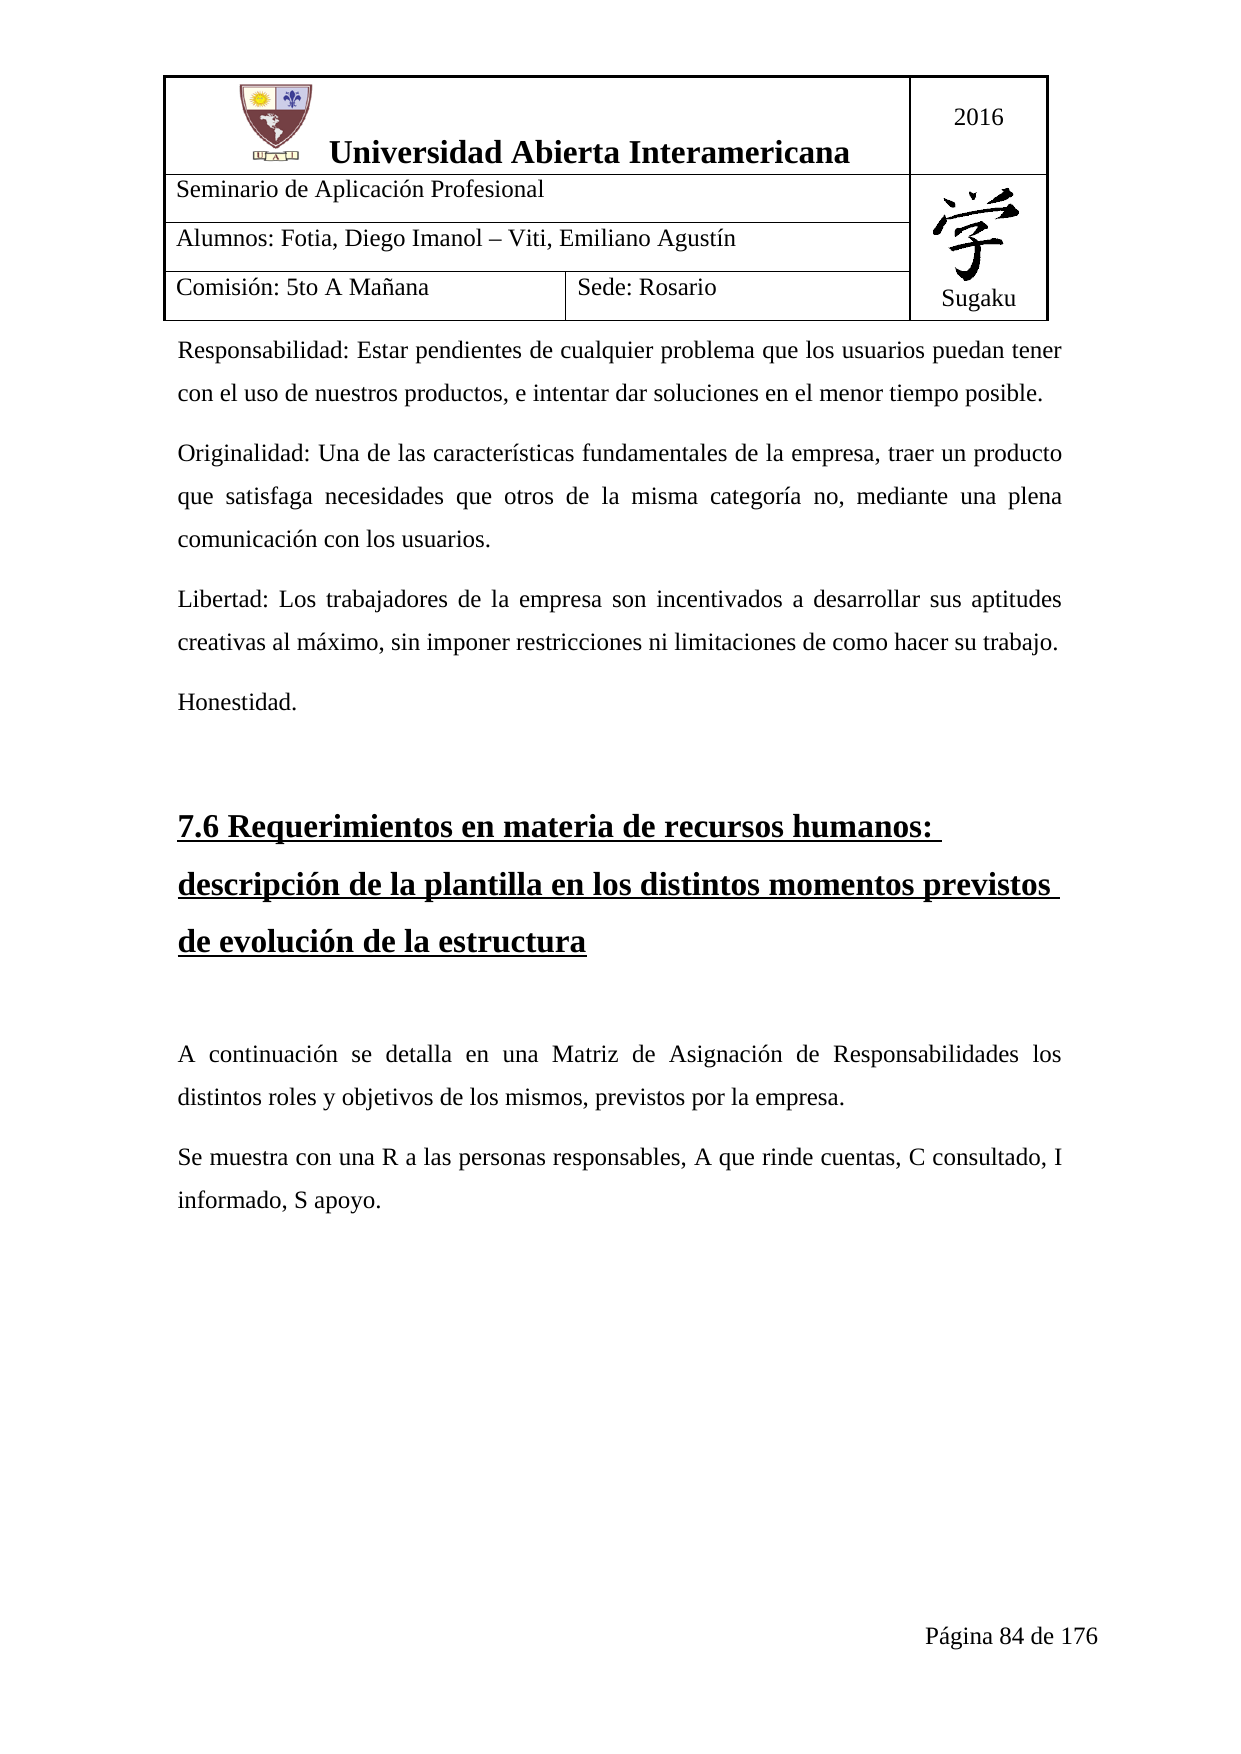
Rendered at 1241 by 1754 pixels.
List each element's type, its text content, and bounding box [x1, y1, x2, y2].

text Responsabilidad: Estar pendientes de cualquier problema que los usuarios puedan tener con el uso de nuestros productos, e intentar dar soluciones en el menor tiempo posible. [177, 148, 1063, 407]
text Se muestra con una R a las personas responsables, A que rinde cuentas, C consultado, I informado, S apoyo. [177, 1142, 1063, 1214]
text Libertad: Los trabajadores de la empresa son incentivados a desarrollar sus aptitudes creativas al máximo, sin imponer restricciones ni limitaciones de como hacer su trabajo. [177, 584, 1063, 656]
picture [223, 78, 329, 164]
text Honestidad. [177, 687, 1063, 716]
picture [927, 181, 1030, 284]
text A continuación se detalla en una Matriz de Asignación de Responsabilidades los distintos roles y objetivos de los mismos, previstos por la empresa. [177, 1039, 1063, 1111]
text Originalidad: Una de las características fundamentales de la empresa, traer un producto que satisfaga necesidades que otros de la misma categoría no, mediante una plena comunicación con los usuarios. [177, 438, 1063, 553]
subtitle 7.6 Requerimientos en materia de recursos humanos: descripción de la plantilla en los distintos momentos previstos de evolución de la estructura [177, 807, 1063, 960]
